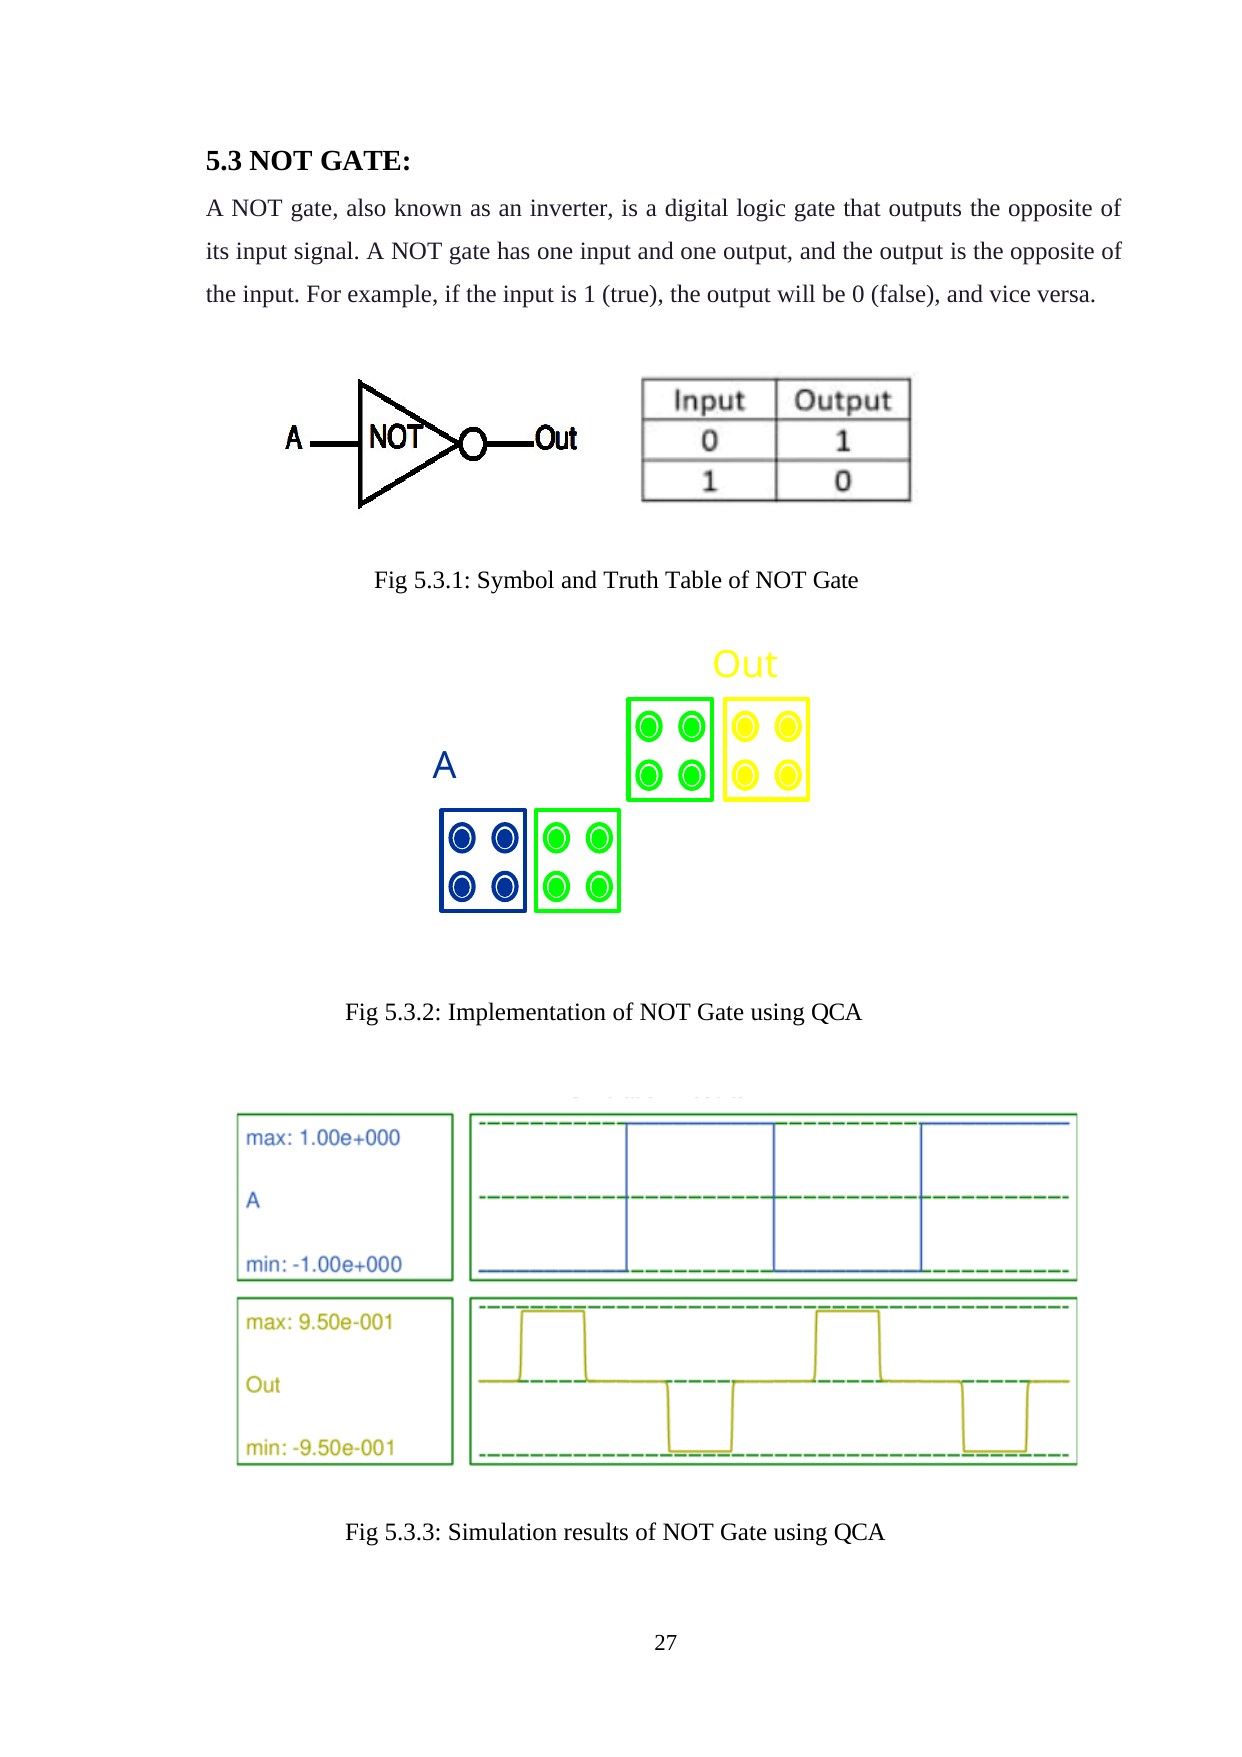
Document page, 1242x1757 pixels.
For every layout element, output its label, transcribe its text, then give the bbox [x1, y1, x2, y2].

text Fig 5.3.2: Implementation of NOT Gate using QCA [345, 997, 1177, 1025]
text Fig 5.3.3: Simulation results of NOT Gate using QCA [345, 1517, 1177, 1546]
text A NOT gate, also known as an inverter, is a digital logic gate that outputs the opposite of its input signal. A NOT gate has one input and one output, and the output is the opposite of the input. For example, if the input is 1 (true), the output will be 0 (false), and vice versa. [206, 193, 1122, 308]
text Fig 5.3.1: Symbol and Truth Table of NOT Gate [154, 565, 1079, 594]
subtitle NOT GATE: [206, 143, 1177, 176]
picture [236, 1097, 1078, 1467]
picture [632, 371, 919, 511]
picture [278, 371, 585, 516]
